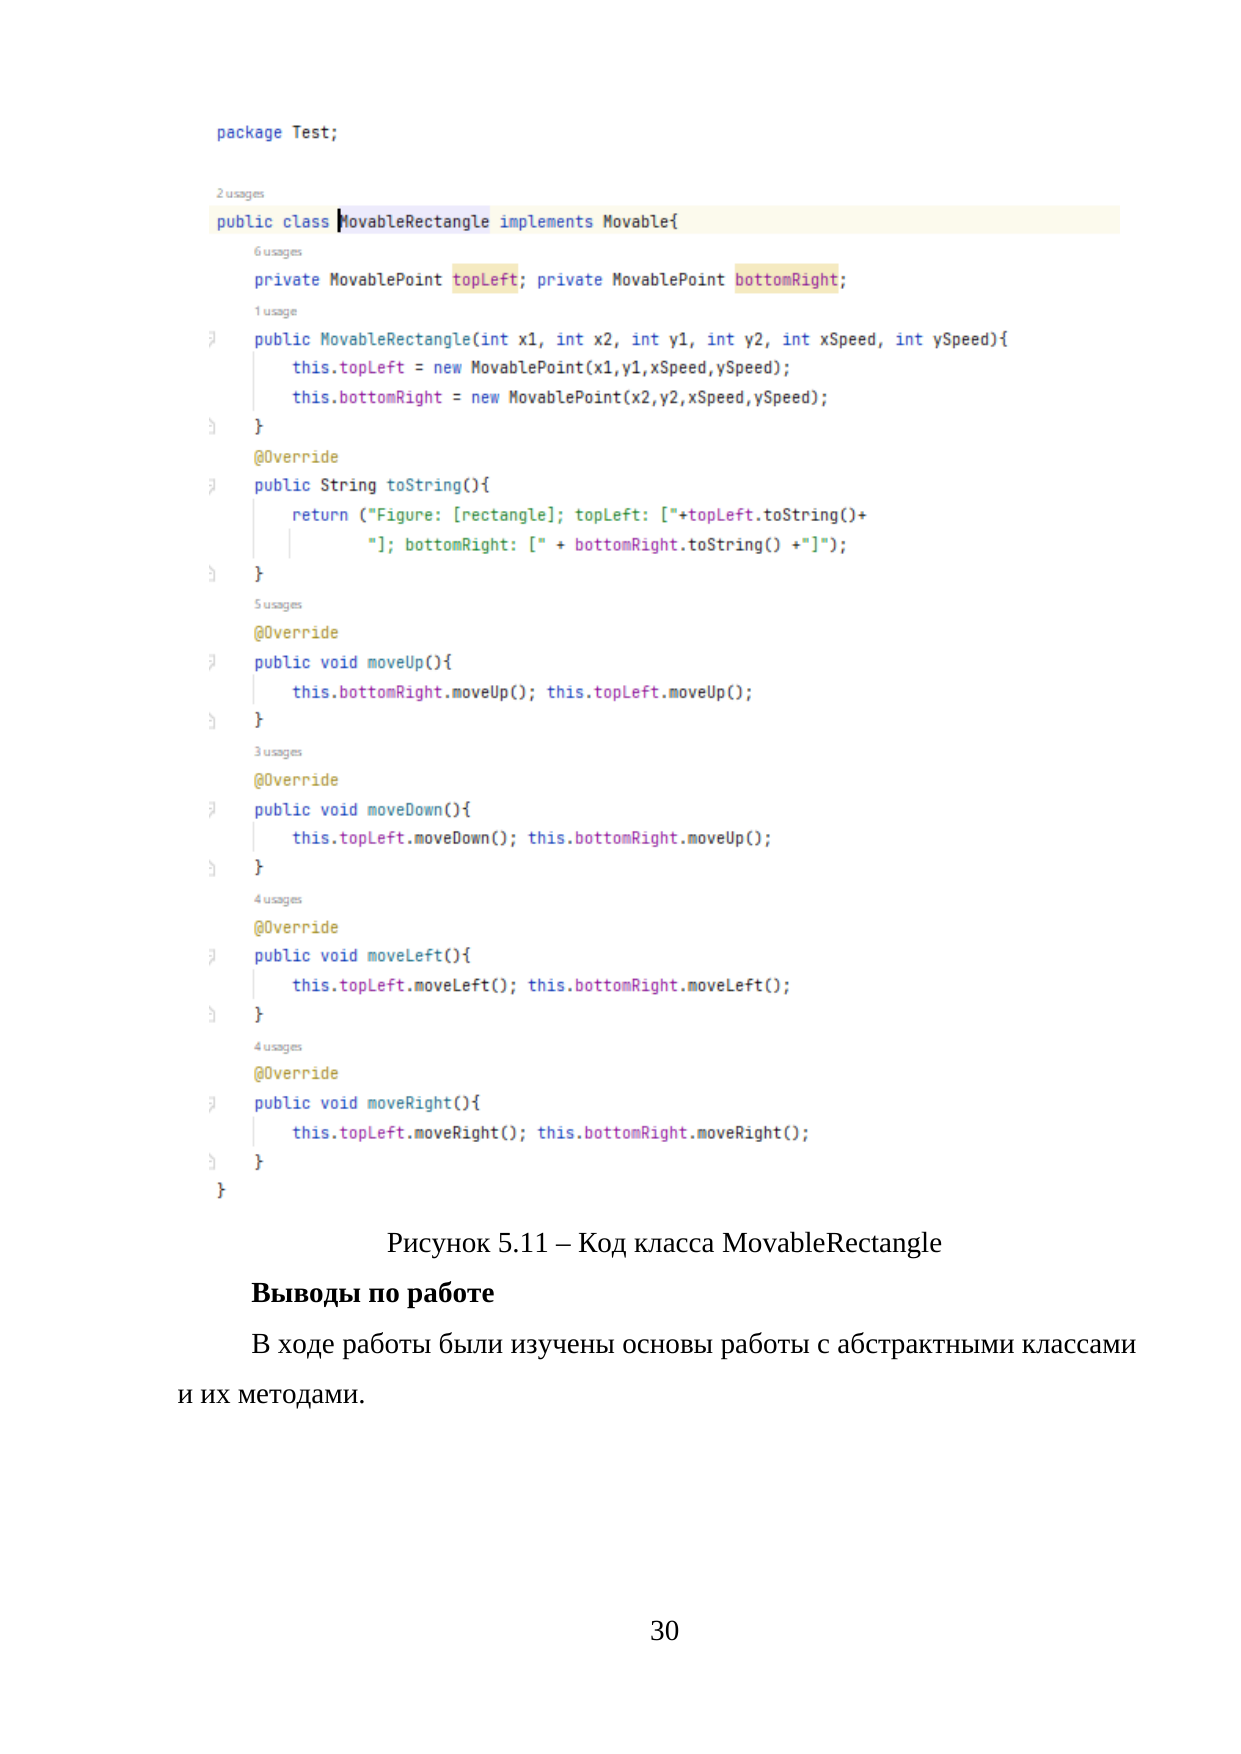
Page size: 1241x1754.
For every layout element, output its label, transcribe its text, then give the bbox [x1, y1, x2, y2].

text В ходе работы были изучены основы работы с абстрактными классами [177, 1326, 1152, 1359]
text Выводы по работе [177, 1276, 1152, 1309]
picture [209, 118, 1120, 1211]
text Рисунок 5.11 – Код класса MovableRectangle [177, 1225, 1152, 1259]
text и их методами. [177, 1376, 1152, 1410]
